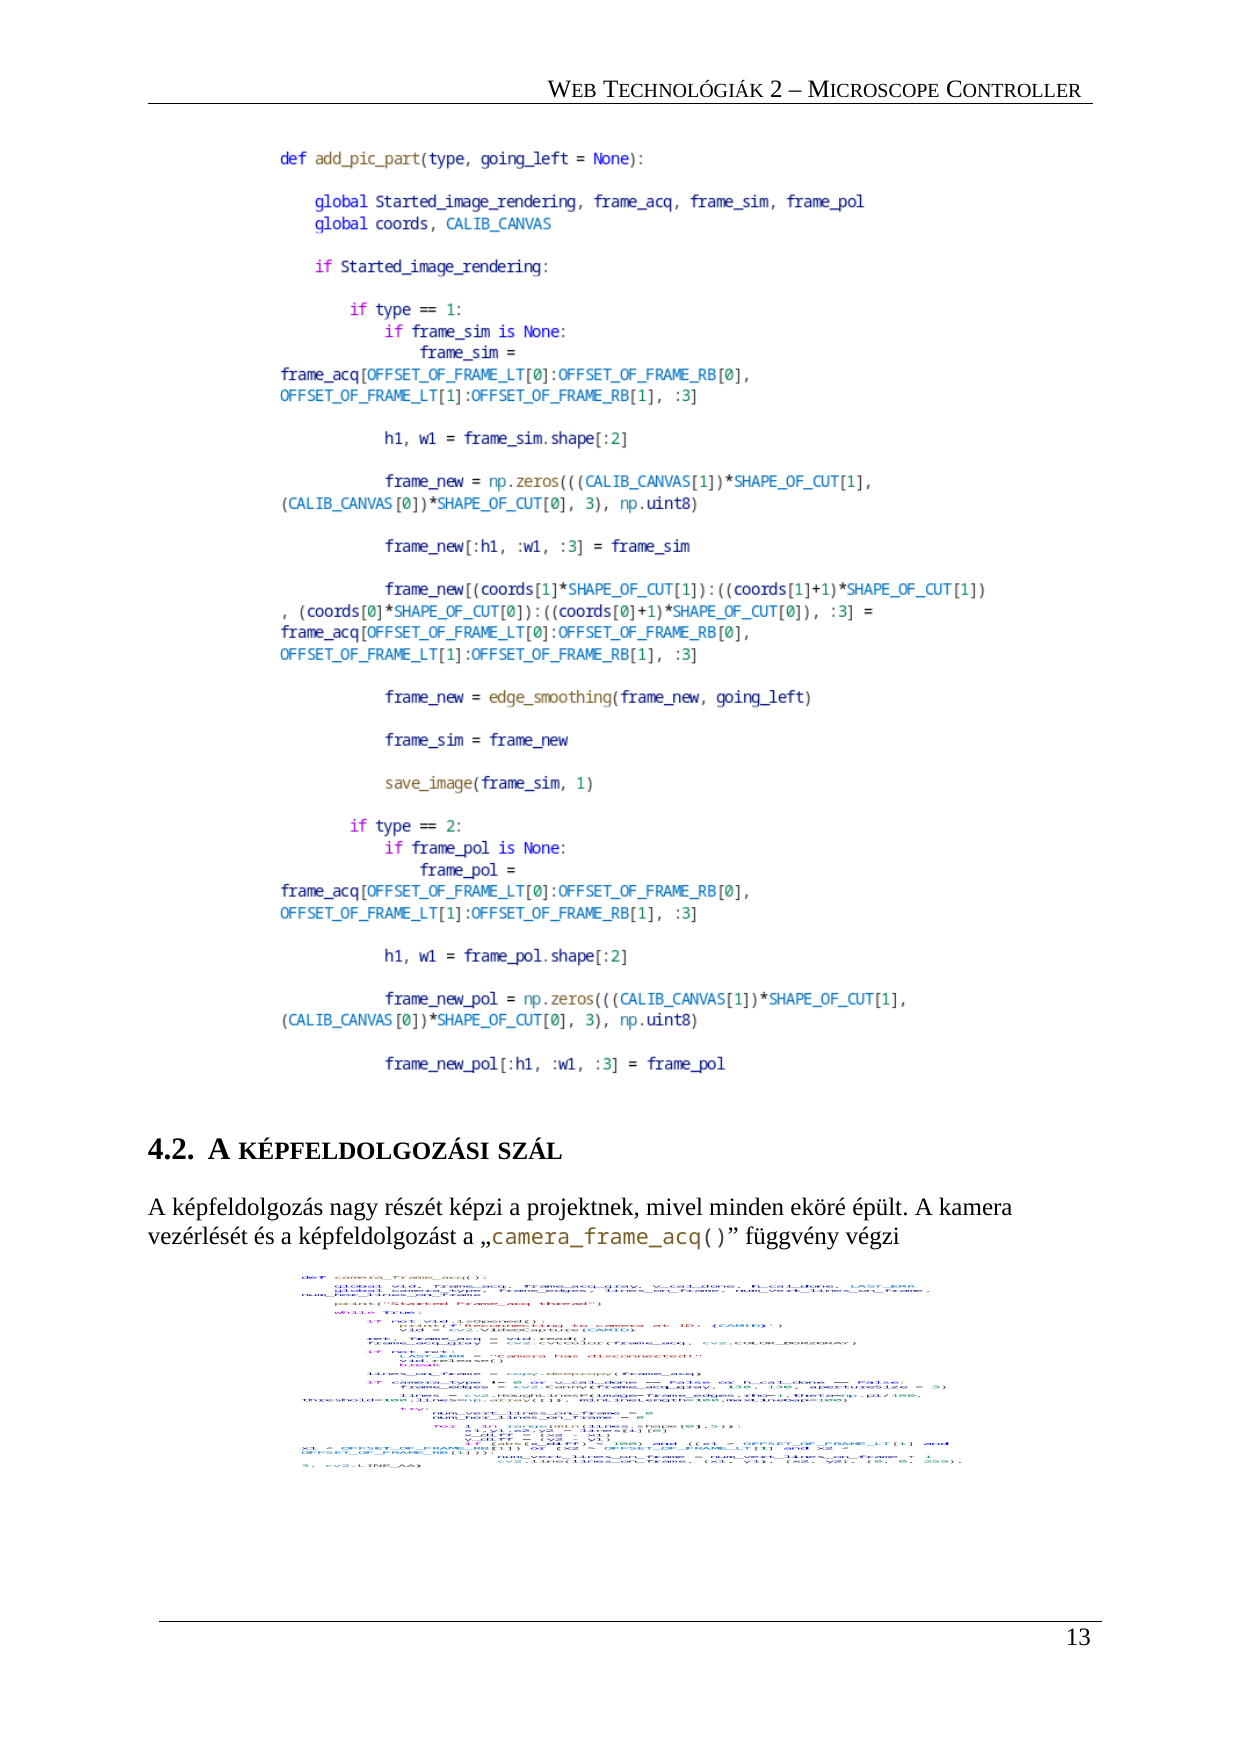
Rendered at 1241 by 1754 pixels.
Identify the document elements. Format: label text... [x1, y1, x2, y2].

subtitle A képfeldolgozási szál [148, 1131, 1092, 1166]
text A képfeldolgozás nagy részét képzi a projektnek, mivel minden eköré épült. A kamera vezérlését és a képfeldolgozást a „camera_frame_acq()” függvény végzi [148, 1191, 1092, 1251]
